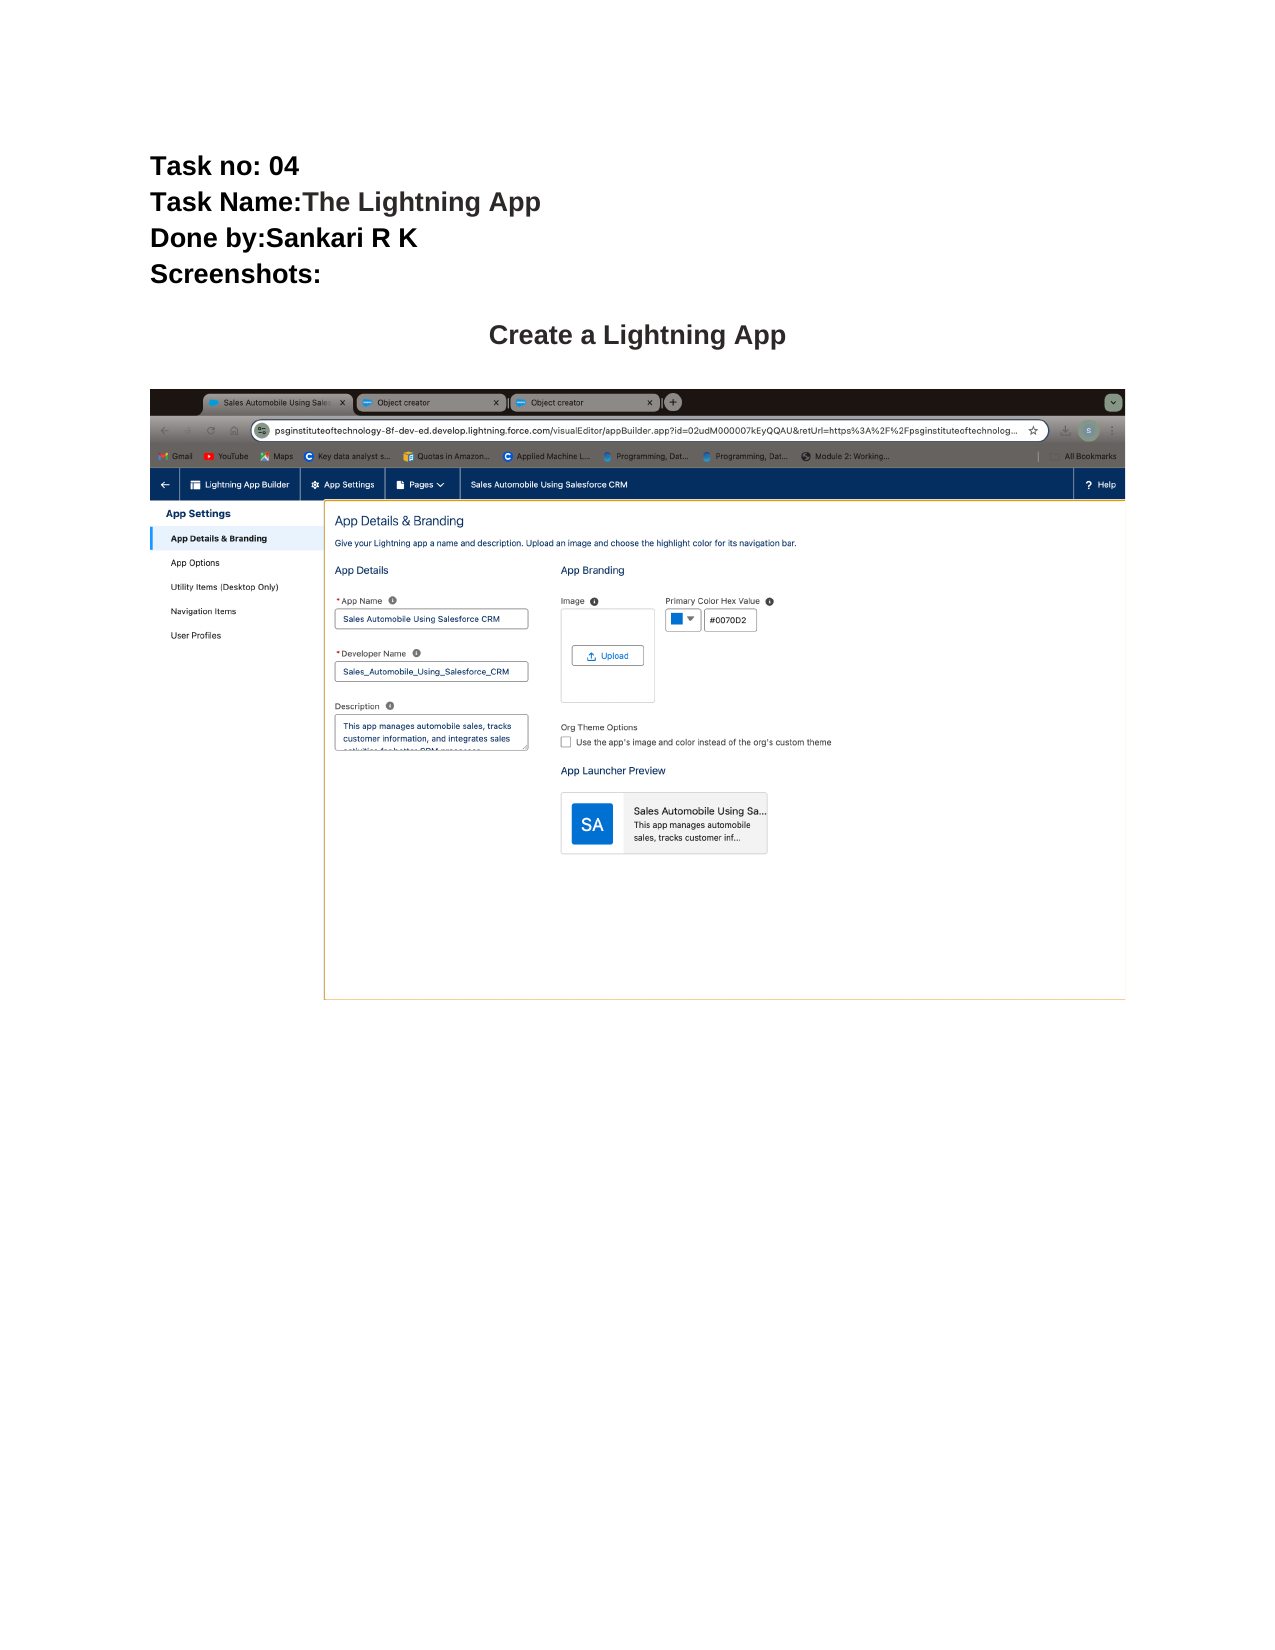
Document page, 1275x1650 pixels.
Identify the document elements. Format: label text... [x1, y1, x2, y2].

text Done by:Sankari R K Screenshots: [150, 222, 1125, 289]
text Task no: 04 [150, 150, 1125, 181]
text Task Name:The Lightning App [150, 186, 1125, 217]
picture [150, 389, 1125, 1000]
subtitle Create a Lightning App [150, 319, 1125, 350]
